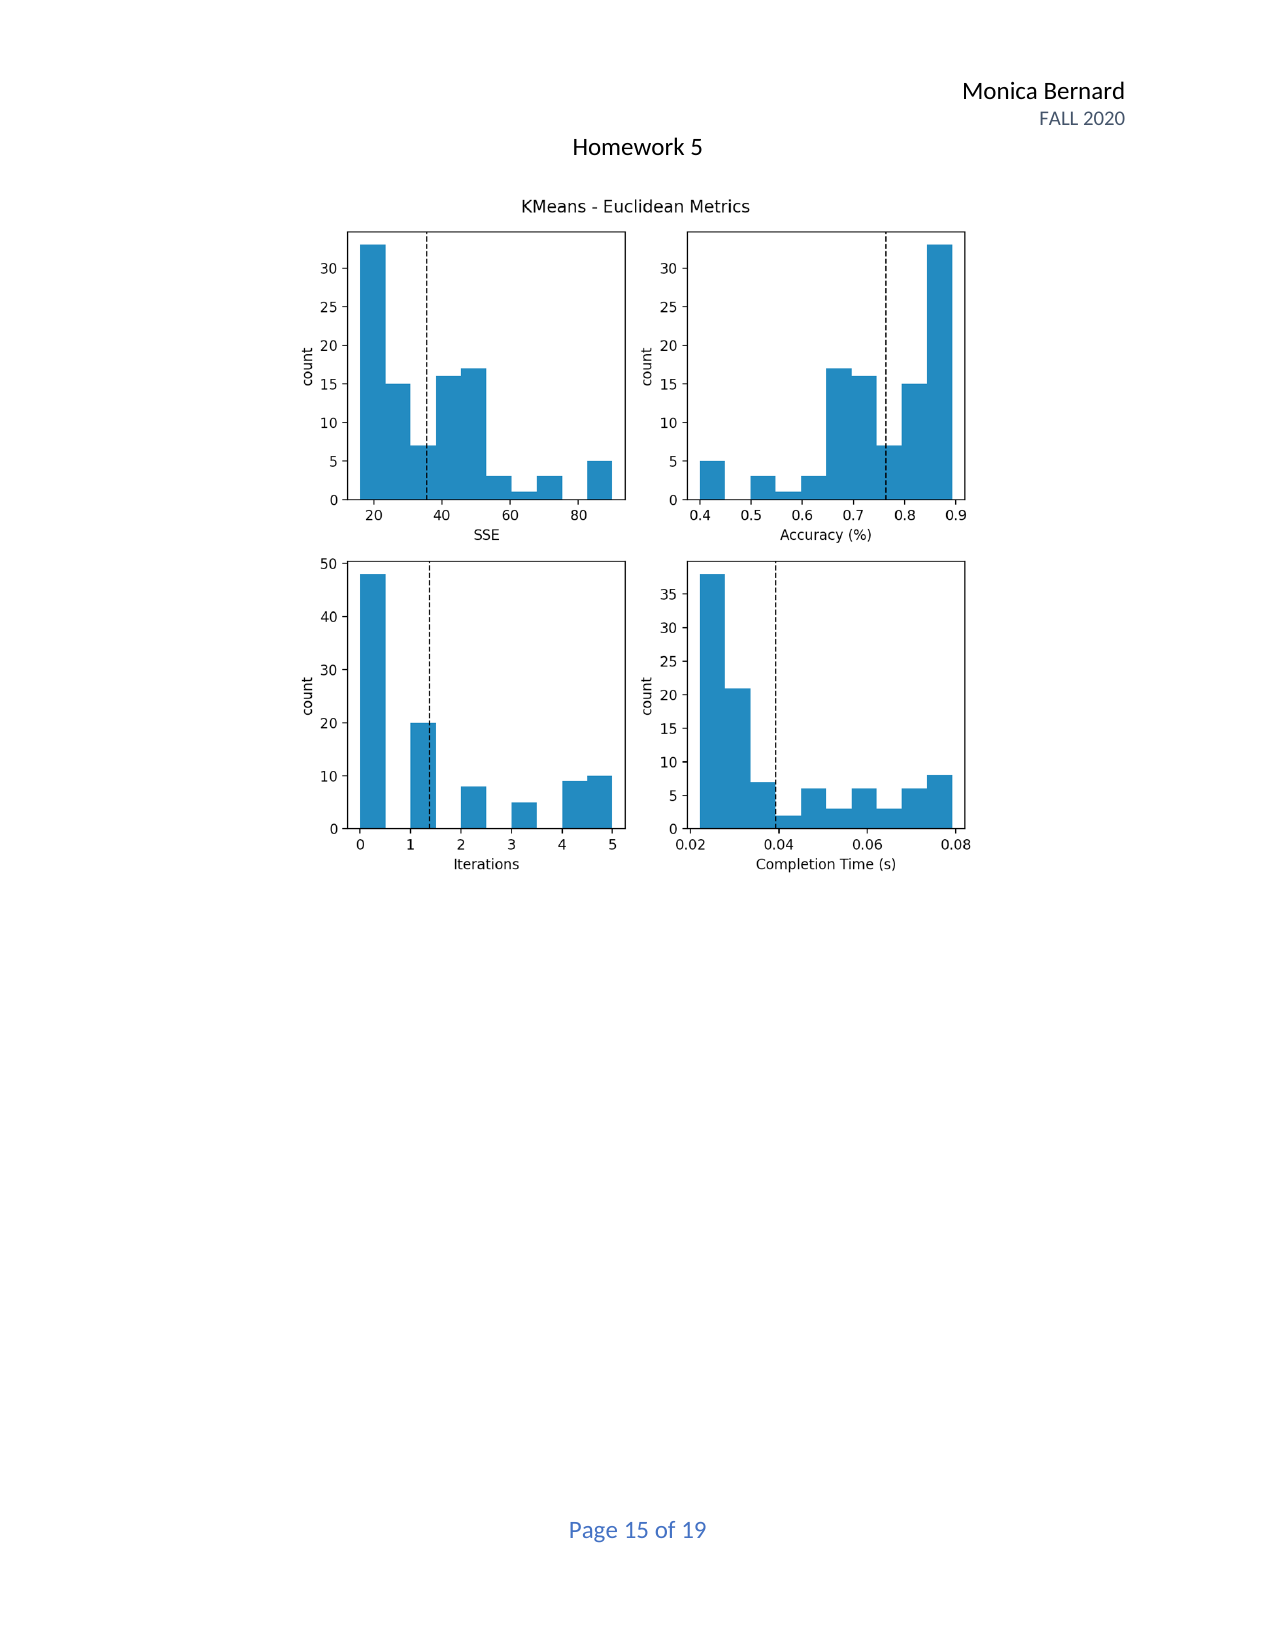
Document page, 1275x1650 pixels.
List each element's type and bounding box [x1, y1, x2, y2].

picture [295, 192, 980, 881]
